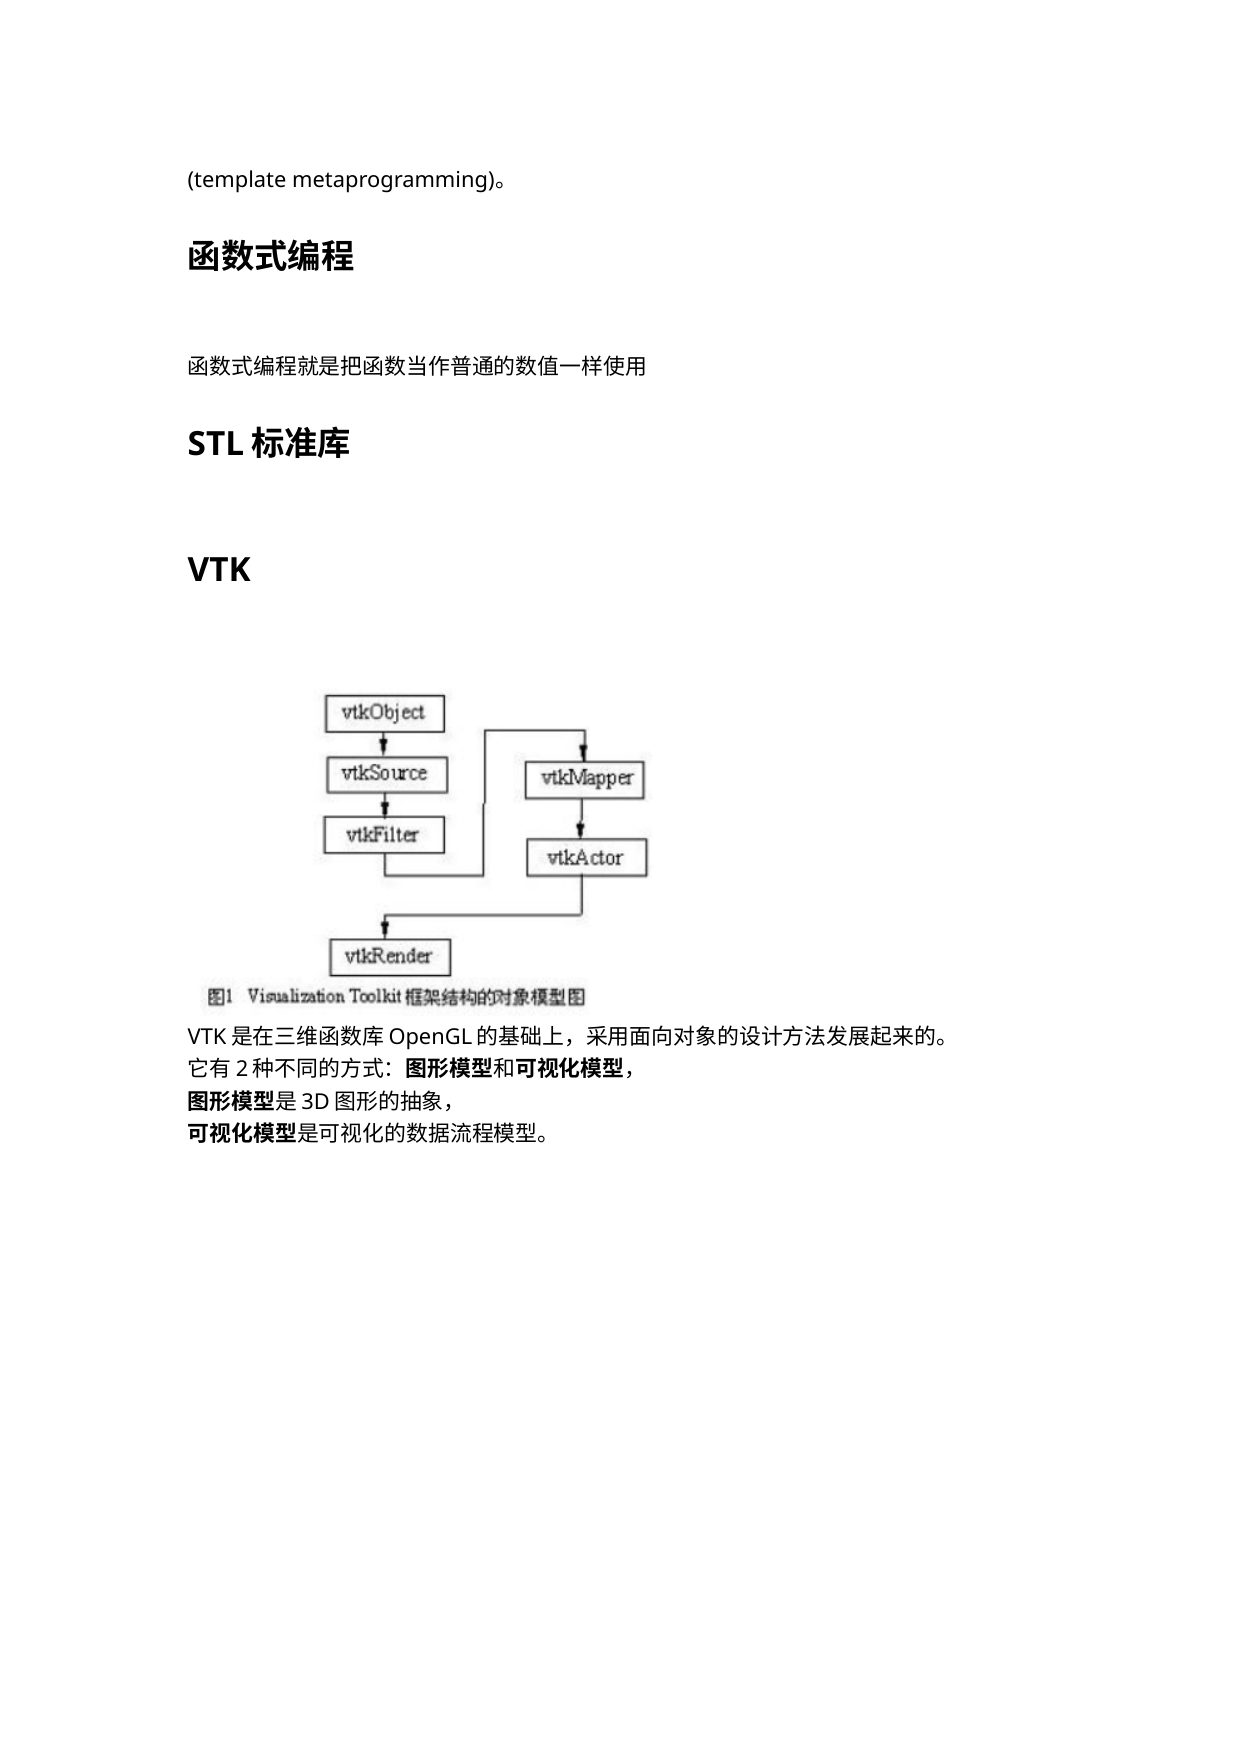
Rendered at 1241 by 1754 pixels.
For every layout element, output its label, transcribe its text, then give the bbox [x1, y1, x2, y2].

text VTK是在三维函数库OpenGL的基础上，采用面向对象的设计方法发展起来的。 [187, 1018, 1053, 1051]
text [187, 162, 1053, 194]
text 函数式编程就是把函数当作普通的数值一样使用 [187, 349, 1053, 381]
picture [187, 661, 687, 1019]
subtitle 函数式编程 [187, 222, 1053, 287]
text 可视化模型是可视化的数据流程模型。 [187, 1116, 1053, 1148]
subtitle STL标准库 [187, 408, 1053, 473]
text 图形模型是3D图形的抽象， [187, 1083, 1053, 1116]
text 它有2种不同的方式：图形模型和可视化模型， [187, 1051, 1053, 1083]
subtitle VTK [187, 536, 1053, 601]
